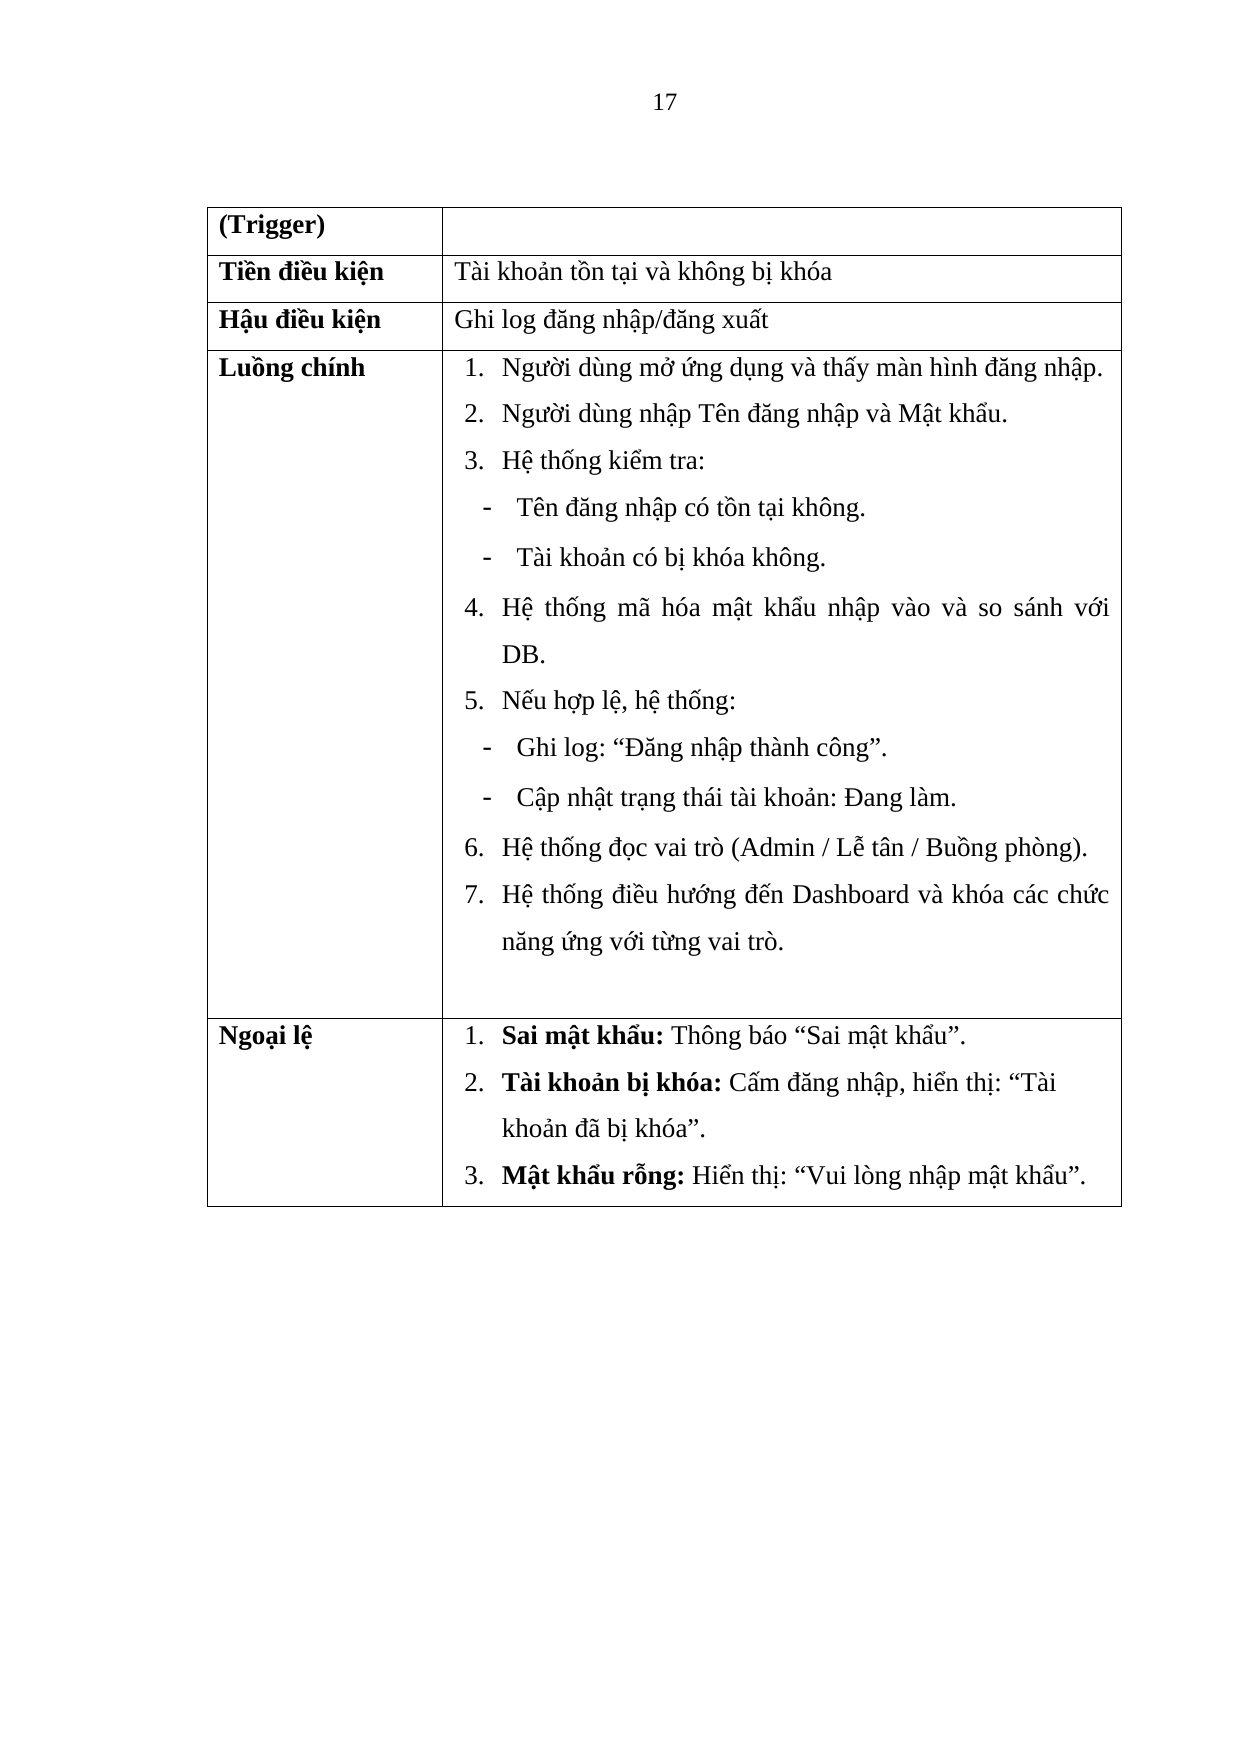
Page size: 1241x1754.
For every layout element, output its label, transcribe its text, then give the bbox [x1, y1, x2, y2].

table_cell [443, 208, 1121, 254]
table_cell Tiền điều kiện [208, 256, 442, 302]
table_cell Hậu điều kiện [208, 303, 442, 350]
table_cell Sai mật khẩu: Thông báo “Sai mật khẩu”. Tài khoản bị khóa: Cấm đăng nhập, hiển thị: “Tài khoản đã bị khóa”. Mật khẩu rỗng: Hiển thị: “Vui lòng nhập mật khẩu”. [443, 1019, 1121, 1206]
table_cell Tài khoản tồn tại và không bị khóa [443, 256, 1121, 302]
table_cell Ngoại lệ [208, 1019, 442, 1206]
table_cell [208, 208, 442, 254]
table_cell Người dùng mở ứng dụng và thấy màn hình đăng nhập. Người dùng nhập Tên đăng nhập và Mật khẩu. Hệ thống kiểm tra: Tên đăng nhập có tồn tại không. Tài khoản có bị khóa không. Hệ thống mã hóa mật khẩu nhập vào và so sánh với DB. Nếu hợp lệ, hệ thống: Ghi log: “Đăng nhập thành công”. Cập nhật trạng thái tài khoản: Đang làm. Hệ thống đọc vai trò (Admin / Lễ tân / Buồng phòng). Hệ thống điều hướng đến Dashboard và khóa các chức năng ứng với từng vai trò. [443, 351, 1121, 1018]
table_cell Ghi log đăng nhập/đăng xuất [443, 303, 1121, 350]
table_cell Luồng chính [208, 351, 442, 1018]
